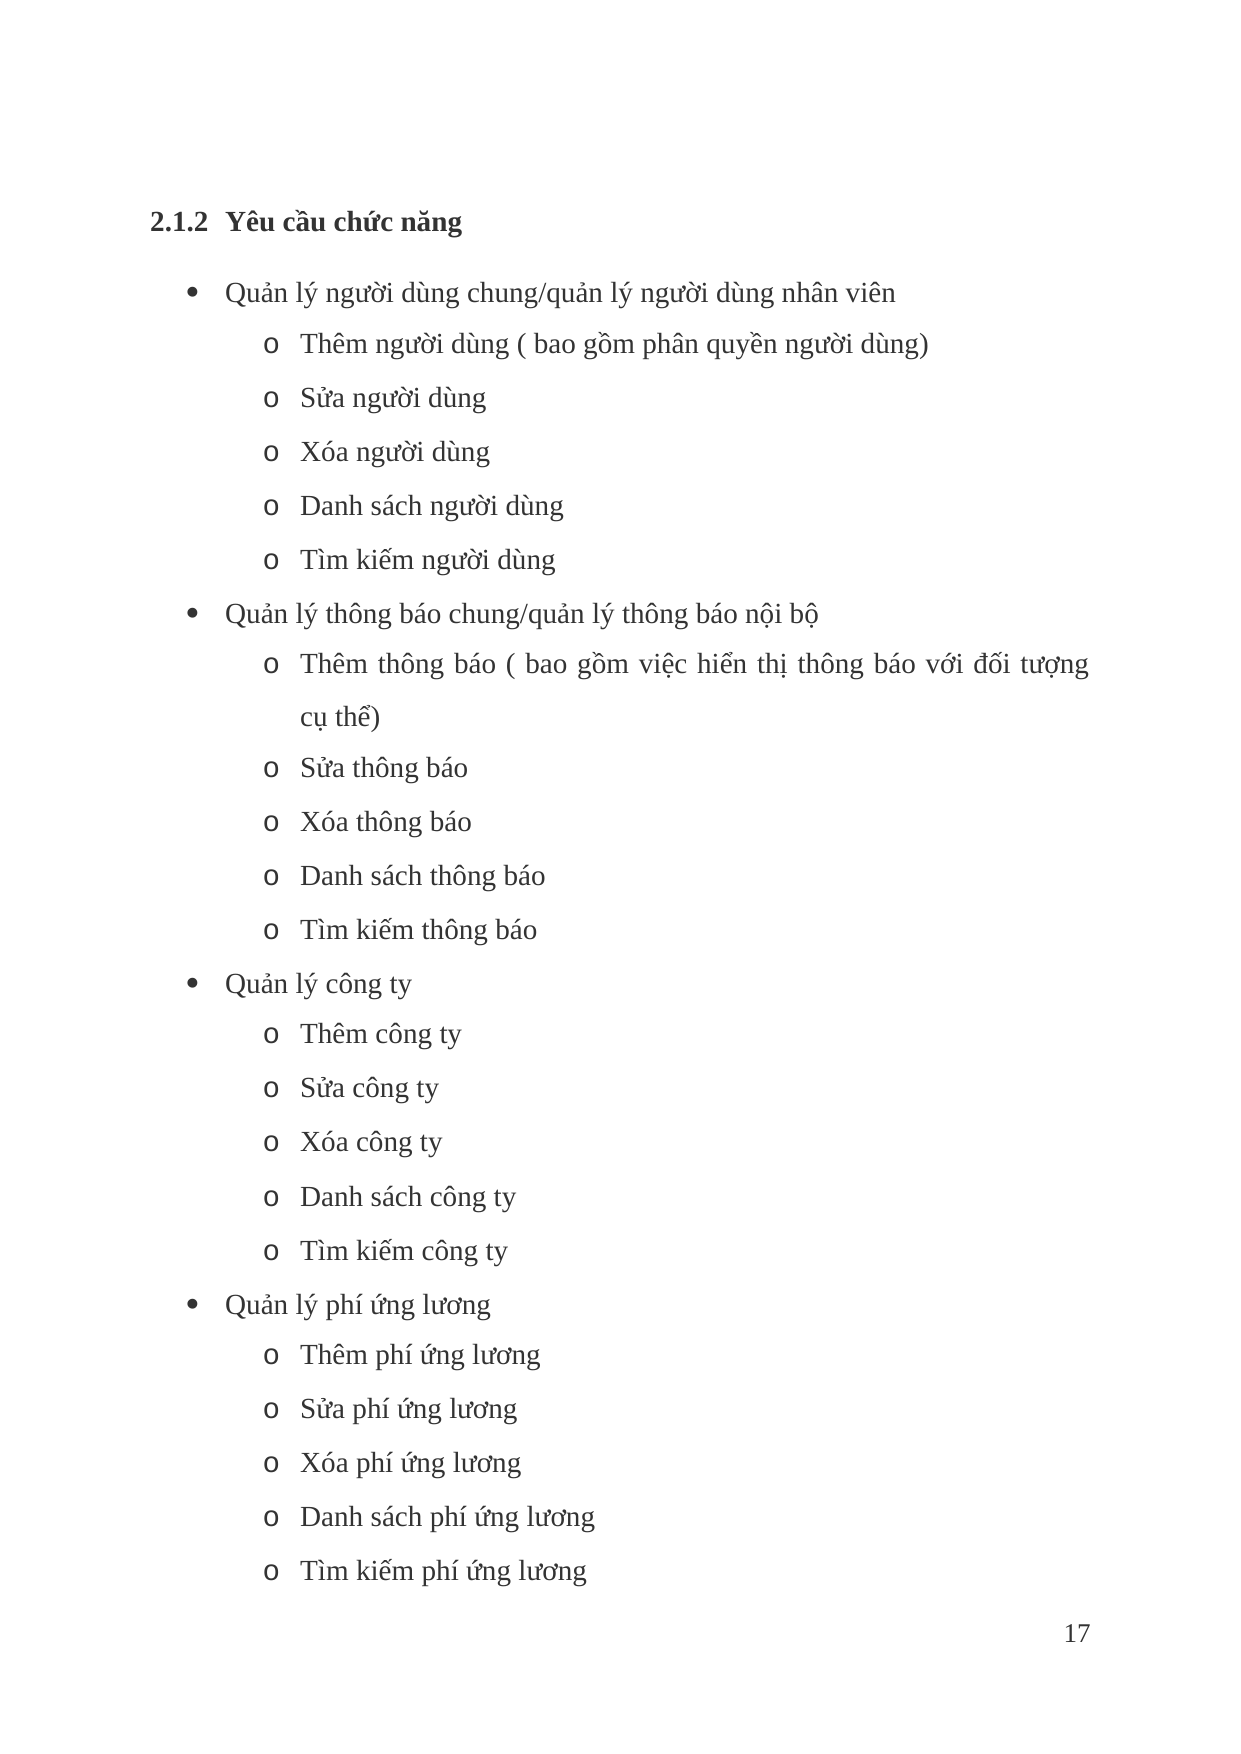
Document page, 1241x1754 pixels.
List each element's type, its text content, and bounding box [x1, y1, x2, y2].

list Quản lý công ty [187, 966, 1090, 1000]
list Thêm thông báo ( bao gồm việc hiển thị thông báo với đối tượng cụ thể) [262, 647, 1090, 733]
list Danh sách thông báo [262, 858, 1090, 894]
list Quản lý người dùng chung/quản lý người dùng nhân viên [187, 276, 1090, 309]
list Tìm kiếm công ty [262, 1233, 1090, 1269]
list Sửa thông báo [262, 750, 1090, 786]
list Quản lý phí ứng lương [187, 1287, 1090, 1320]
subtitle Yêu cầu chức năng [150, 204, 1090, 238]
list Thêm người dùng ( bao gồm phân quyền người dùng) [262, 326, 1090, 362]
list Sửa công ty [262, 1071, 1090, 1107]
list Xóa thông báo [262, 804, 1090, 840]
list Tìm kiếm thông báo [262, 912, 1090, 948]
list Sửa phí ứng lương [262, 1391, 1090, 1427]
list Xóa công ty [262, 1124, 1090, 1161]
list Danh sách người dùng [262, 488, 1090, 524]
list Danh sách phí ứng lương [262, 1499, 1090, 1535]
list Sửa người dùng [262, 380, 1090, 416]
list Thêm công ty [262, 1016, 1090, 1052]
list Xóa người dùng [262, 434, 1090, 470]
list Xóa phí ứng lương [262, 1445, 1090, 1481]
list Tìm kiếm phí ứng lương [262, 1553, 1090, 1589]
list Thêm phí ứng lương [262, 1337, 1090, 1373]
list Quản lý thông báo chung/quản lý thông báo nội bộ [187, 596, 1090, 630]
list Danh sách công ty [262, 1179, 1090, 1215]
list Tìm kiếm người dùng [262, 542, 1090, 578]
